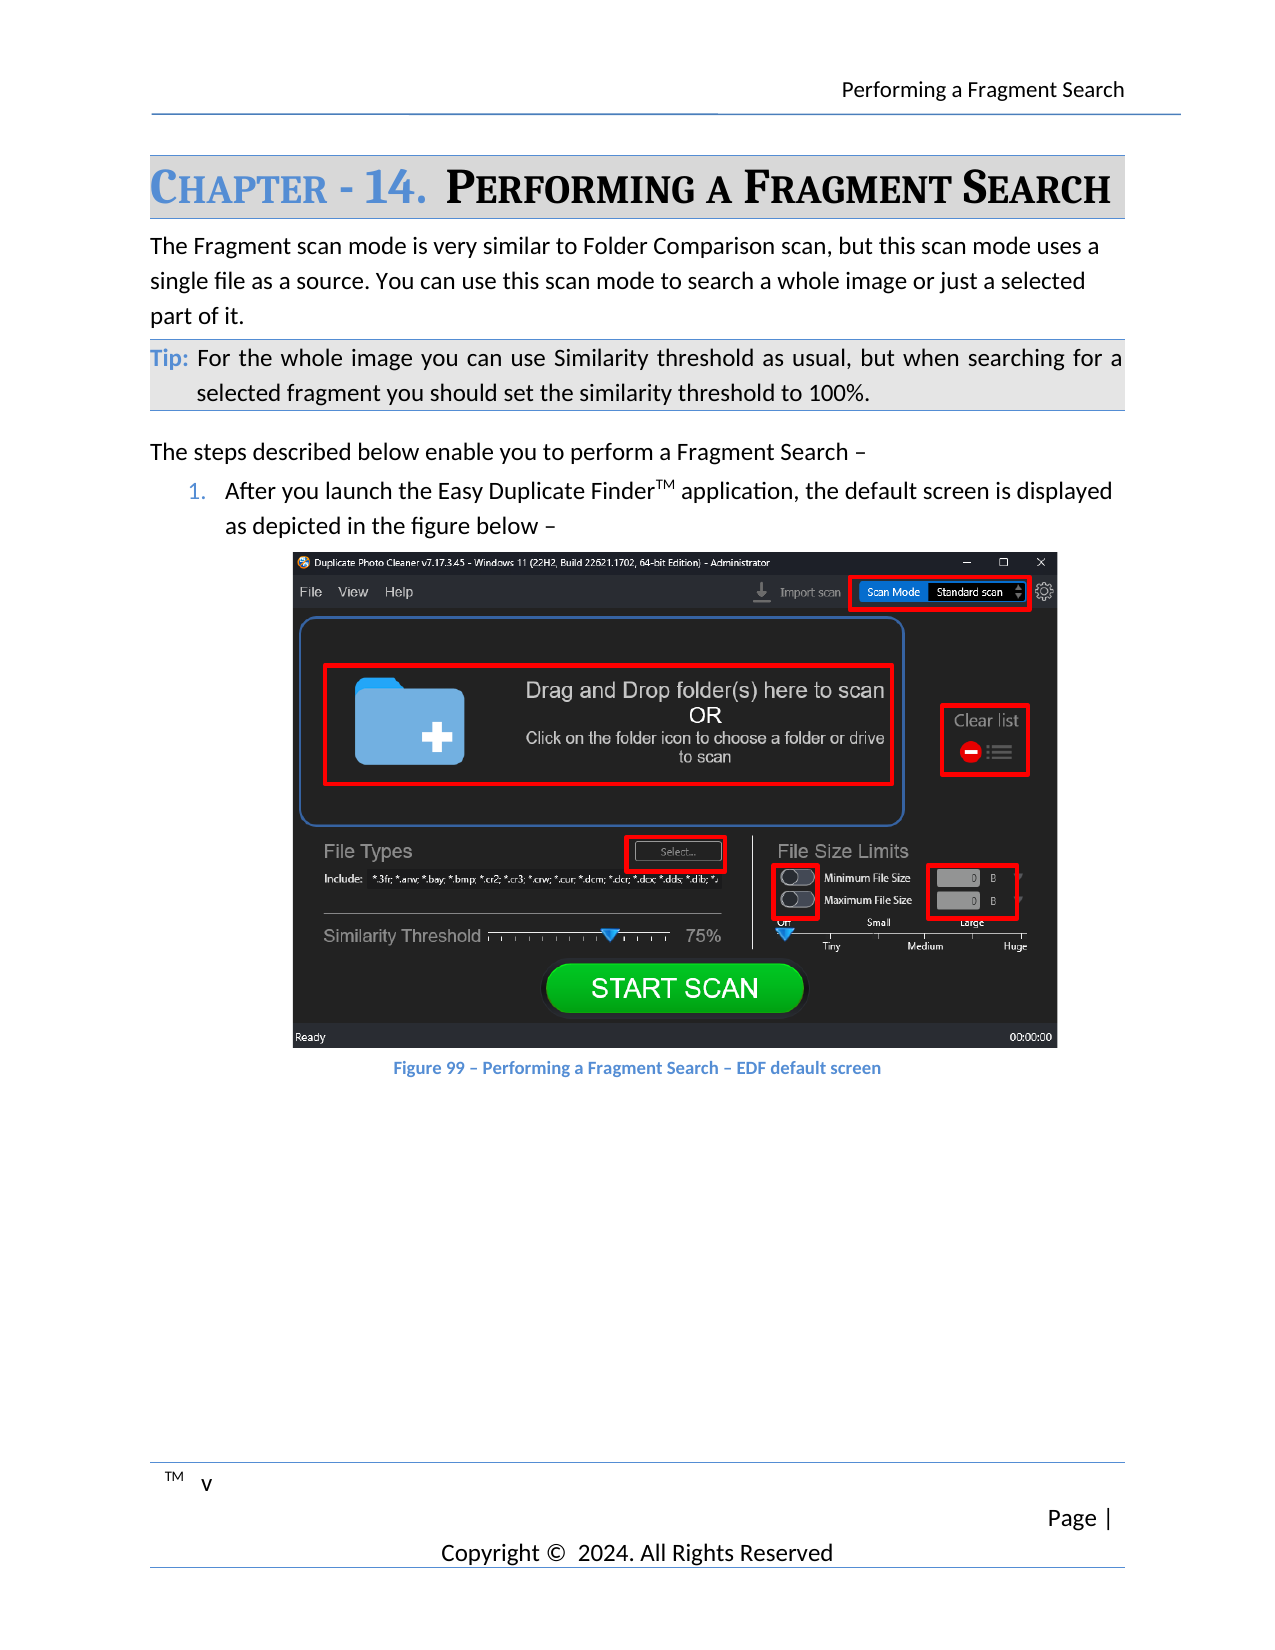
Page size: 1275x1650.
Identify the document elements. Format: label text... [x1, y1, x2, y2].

text The Fragment scan mode is very similar to Folder Comparison scan, but this scan mode uses a single file as a source. You can use this scan mode to search a whole image or just a selected part of it. [150, 230, 1125, 331]
subtitle Performing a Fragment Search [150, 156, 1125, 218]
text Figure 99 – Performing a Fragment Search – EDF default screen [150, 1056, 1125, 1079]
picture [292, 552, 1058, 1048]
text Tip: For the whole image you can use Similarity threshold as usual, but when searching for a selected fragment you should set the similarity threshold to 100%. [150, 340, 1125, 410]
text The steps described below enable you to perform a Fragment Search – [150, 436, 1125, 467]
list After you launch the Easy Duplicate FinderTM application, the default screen is displayed as depicted in the figure below – [187, 476, 1125, 541]
